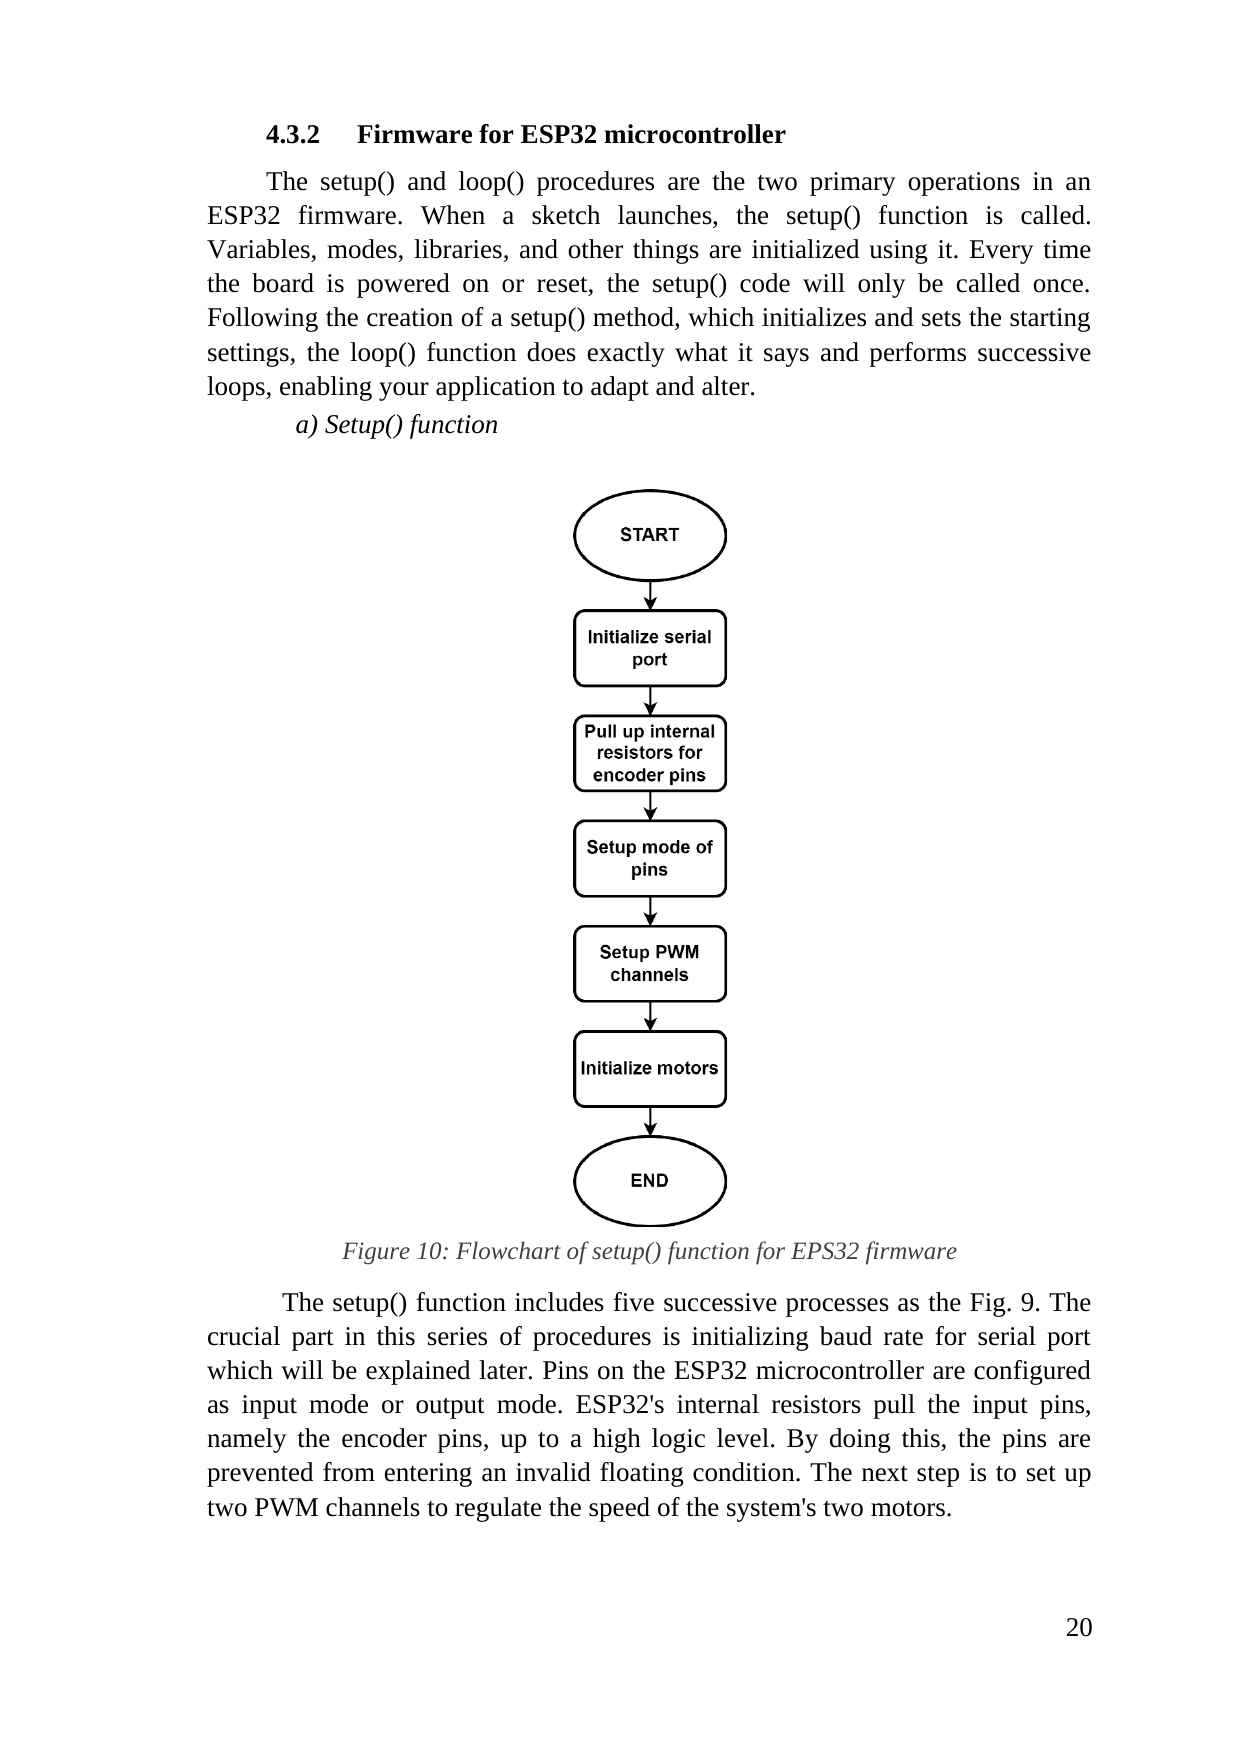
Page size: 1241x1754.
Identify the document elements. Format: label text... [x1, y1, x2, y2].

text The setup() function includes five successive processes as the Fig. 9. The crucial part in this series of procedures is initializing baud rate for serial port which will be explained later. Pins on the ESP32 microcontroller are configured as input mode or output mode. ESP32's internal resistors pull the input pins, namely the encoder pins, up to a high logic level. By doing this, the pins are prevented from entering an invalid floating condition. The next step is to set up two PWM channels to regulate the speed of the system's two motors. [207, 1286, 1092, 1522]
text The setup() and loop() procedures are the two primary operations in an ESP32 firmware. When a sketch launches, the setup() function is called. Variables, modes, libraries, and other things are initialized using it. Every time the board is powered on or reset, the setup() code will only be called once. Following the creation of a setup() method, which initializes and sets the starting settings, the loop() function does exactly what it says and performs successive loops, enabling your application to adapt and alter. [207, 165, 1092, 401]
subtitle Firmware for ESP32 microcontroller [266, 118, 1092, 149]
picture [572, 488, 728, 1227]
subtitle Setup() function [207, 408, 1092, 439]
